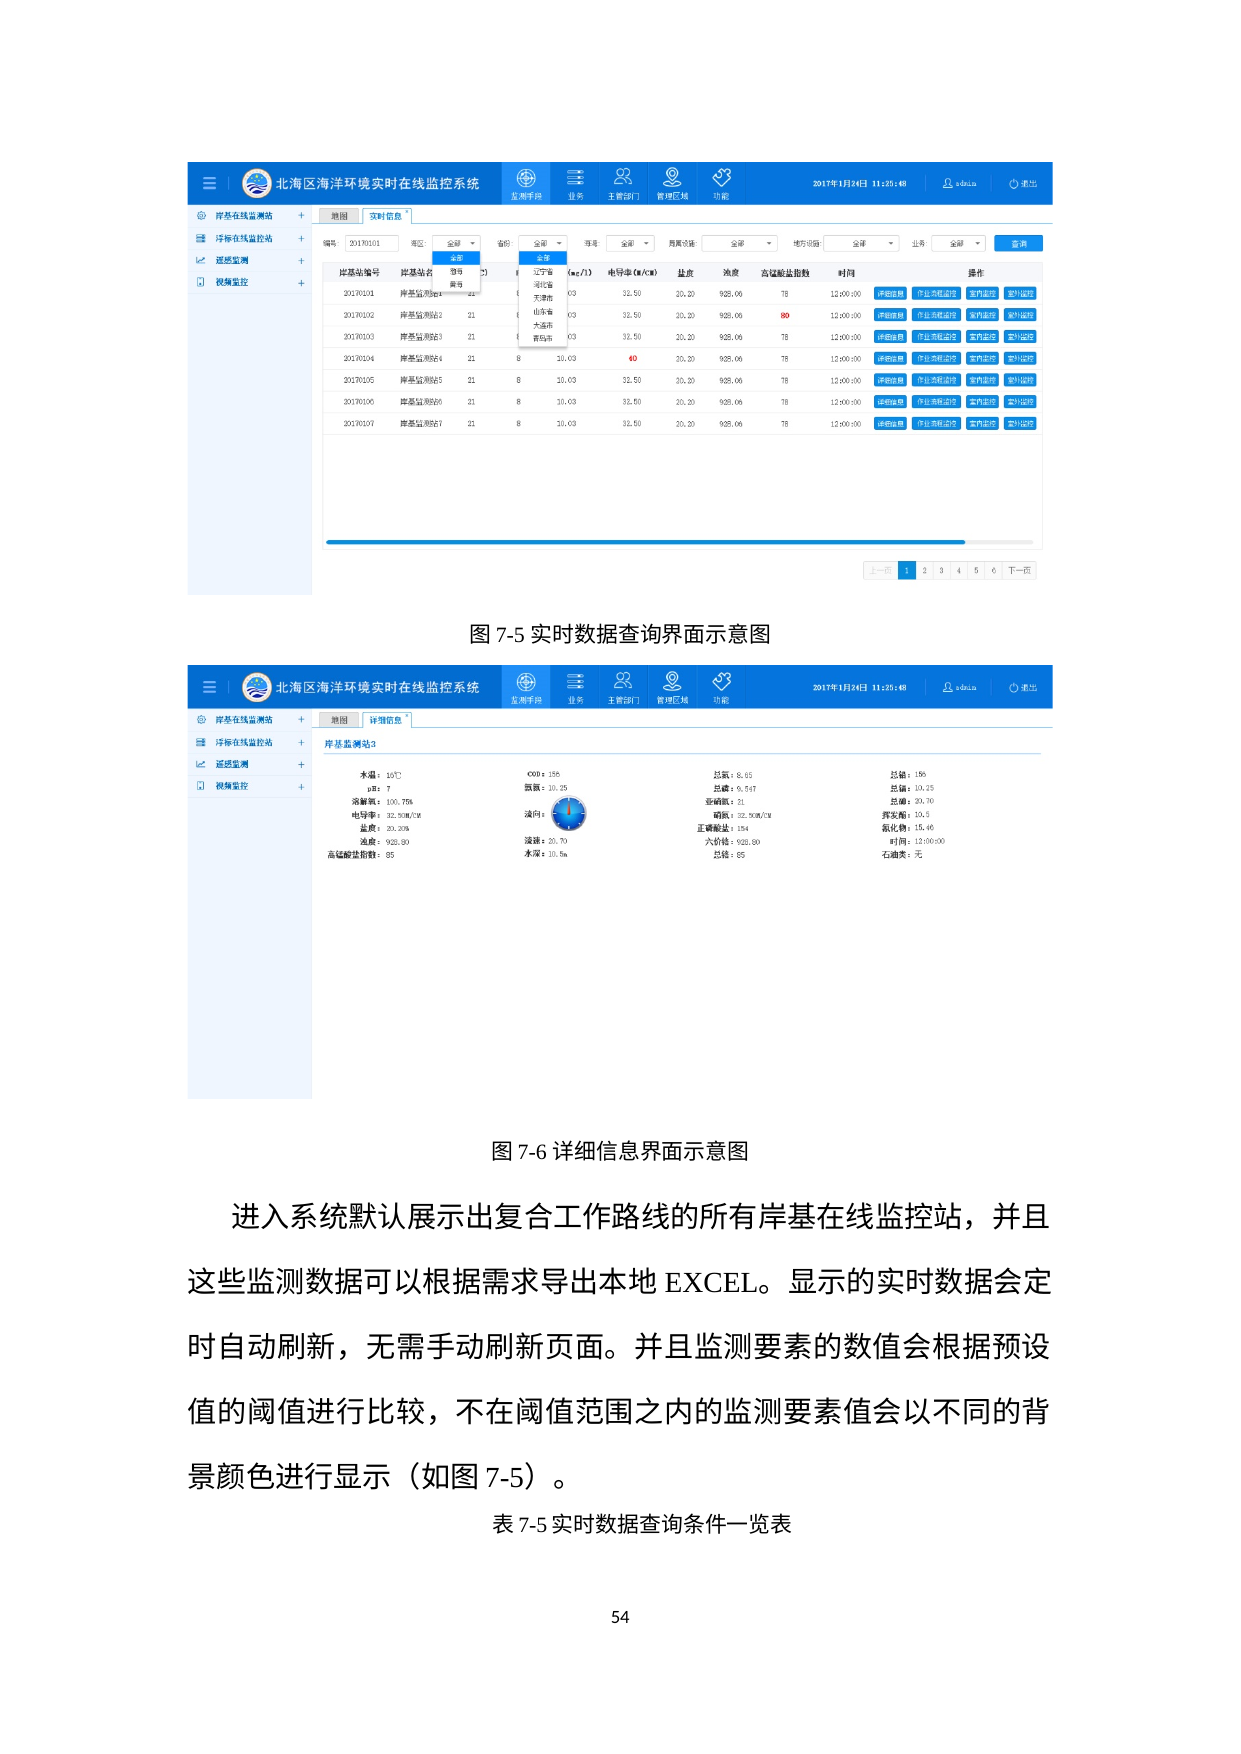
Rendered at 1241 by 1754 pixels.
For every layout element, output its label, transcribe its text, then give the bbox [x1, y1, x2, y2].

picture [187, 162, 1053, 595]
text 进入系统默认展示出复合工作路线的所有岸基在线监控站，并且这些监测数据可以根据需求导出本地EXCEL。显示的实时数据会定时自动刷新，无需手动刷新页面。并且监测要素的数值会根据预设值的阈值进行比较，不在阈值范围之内的监测要素值会以不同的背景颜色进行显示（如图7-5）。 [187, 1182, 1053, 1507]
text 图7-5 实时数据查询界面示意图 [187, 617, 1053, 649]
text 图7-6 详细信息界面示意图 [187, 1134, 1053, 1166]
picture [187, 665, 1053, 1099]
list 表7-5实时数据查询条件一览表 [231, 1507, 1053, 1539]
